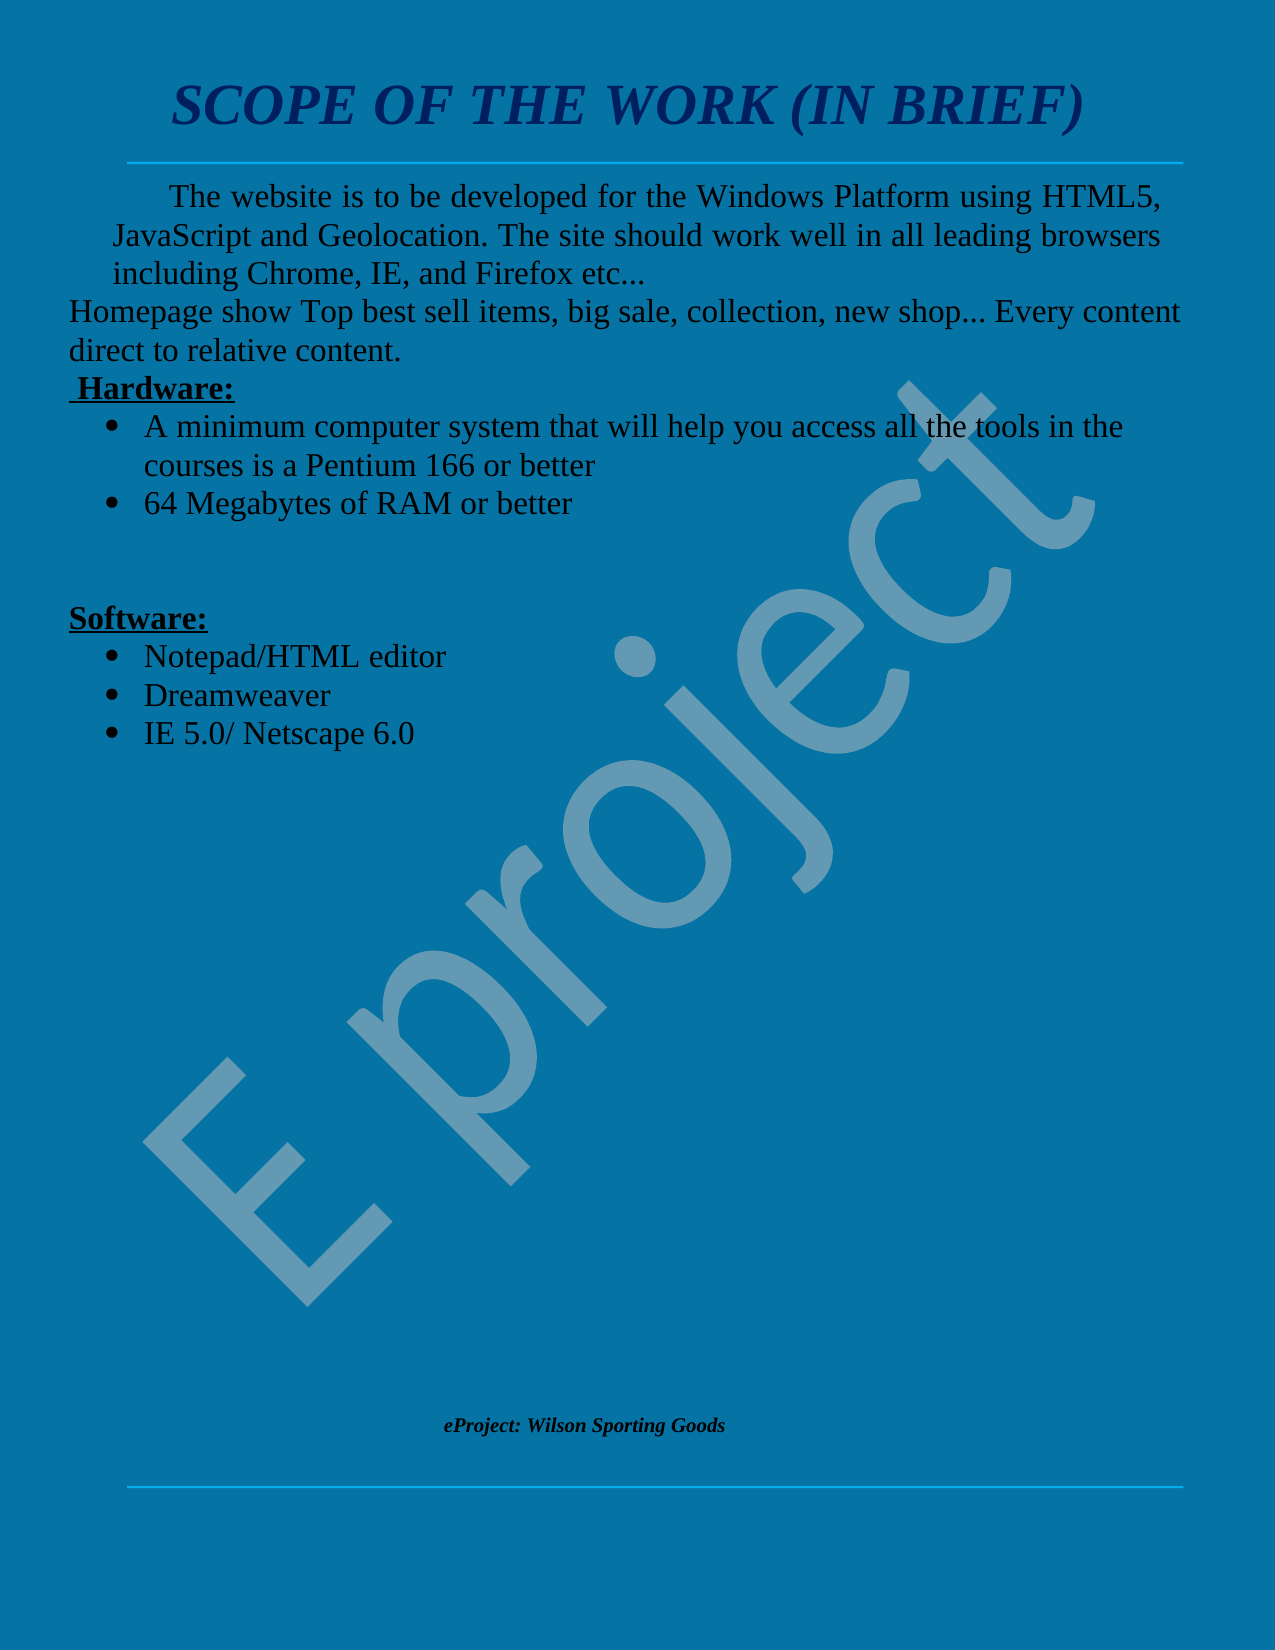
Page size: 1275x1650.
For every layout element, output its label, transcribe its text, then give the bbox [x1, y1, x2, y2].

list 64 Megabytes of RAM or better [106, 483, 1210, 521]
list Notepad/HTML editor [106, 636, 1210, 675]
subtitle SCOPE OF THE WORK (IN BRIEF) [69, 70, 1210, 137]
text Hardware: [69, 368, 1210, 406]
list A minimum computer system that will help you access all the tools in the courses is a Pentium 166 or better [106, 406, 1210, 483]
list IE 5.0/ Netscape 6.0 [106, 713, 1210, 751]
list Dreamweaver [106, 675, 1210, 713]
text Software: [69, 598, 1210, 636]
text The website is to be developed for the Windows Platform using HTML5, JavaScript and Geolocation. The site should work well in all leading browsers including Chrome, IE, and Firefox etc... [112, 176, 1163, 291]
text eProject: Wilson Sporting Goods [69, 1413, 1207, 1437]
text Homepage show Top best sell items, big sale, collection, new shop... Every content direct to relative content. [69, 291, 1210, 368]
